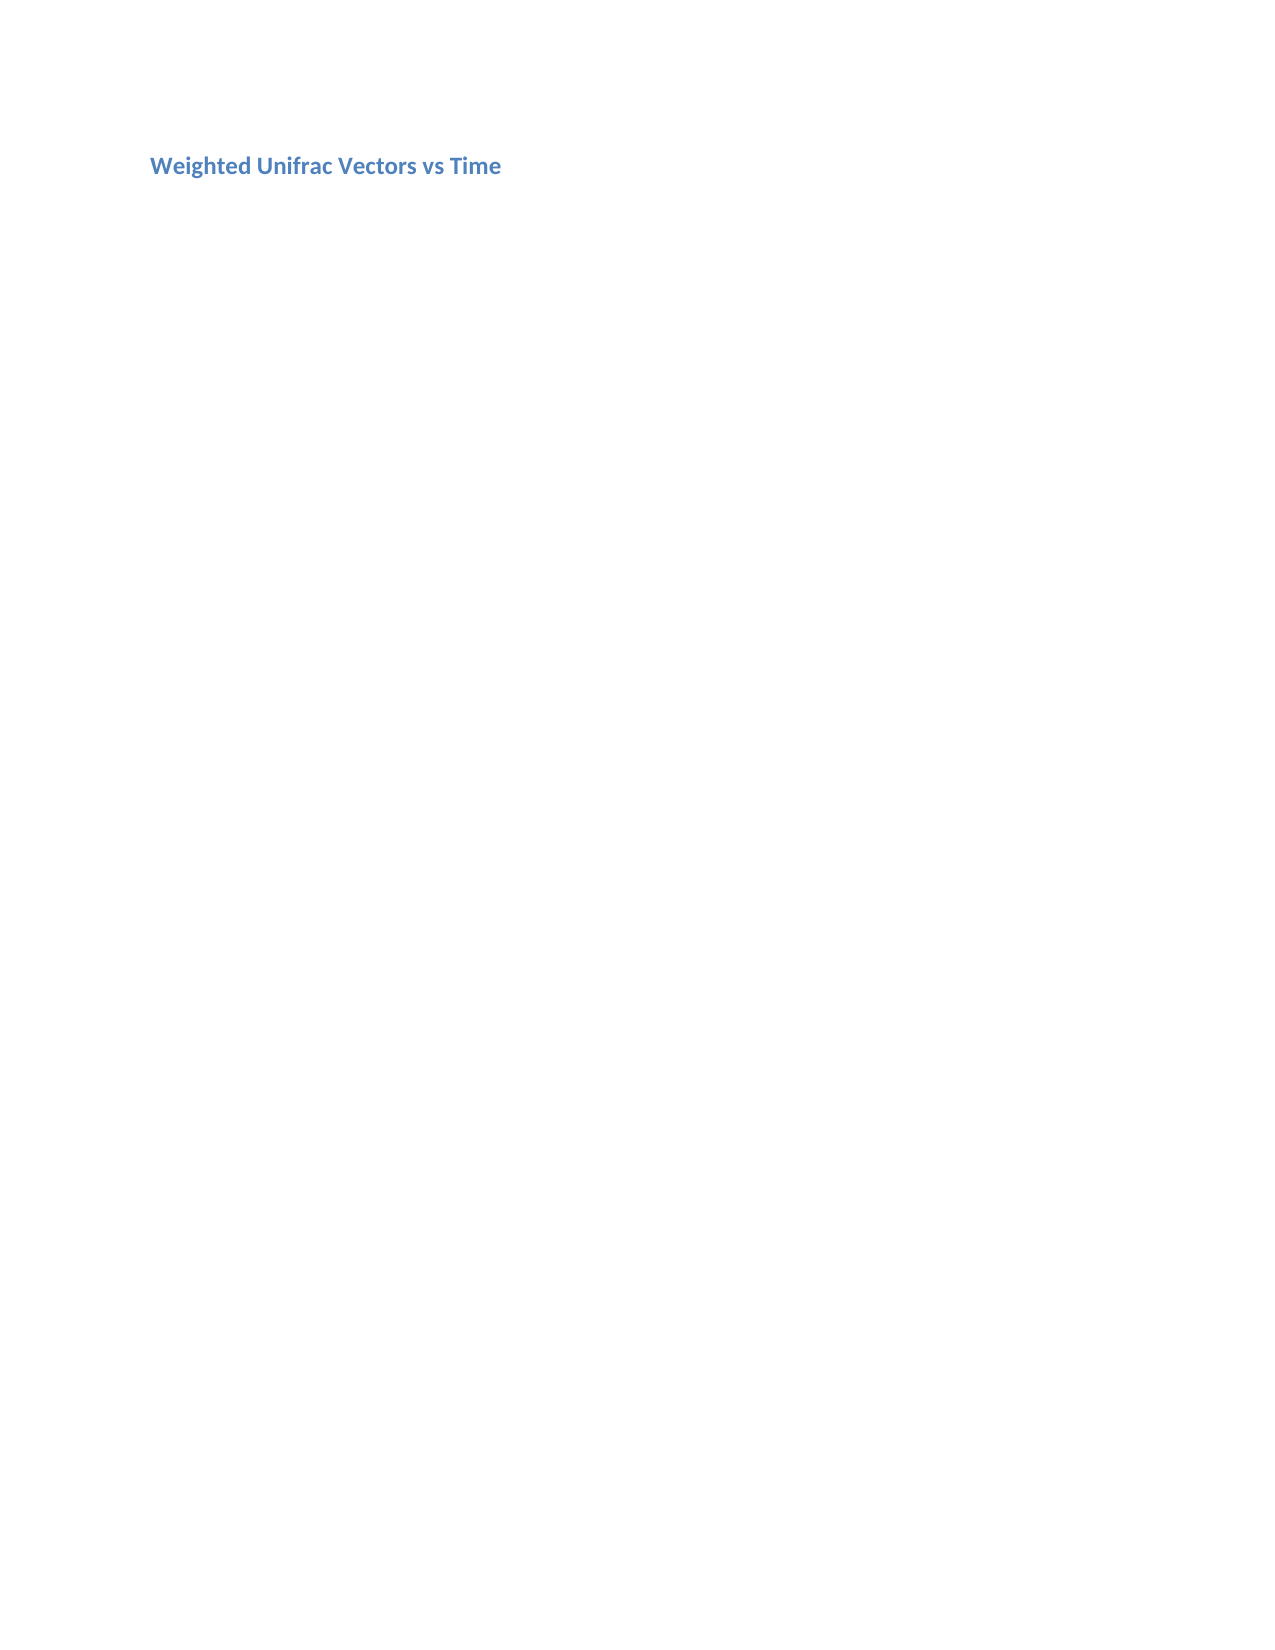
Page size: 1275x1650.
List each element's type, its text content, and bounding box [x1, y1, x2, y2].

subtitle Weighted Unifrac Vectors vs Time [150, 150, 1125, 181]
